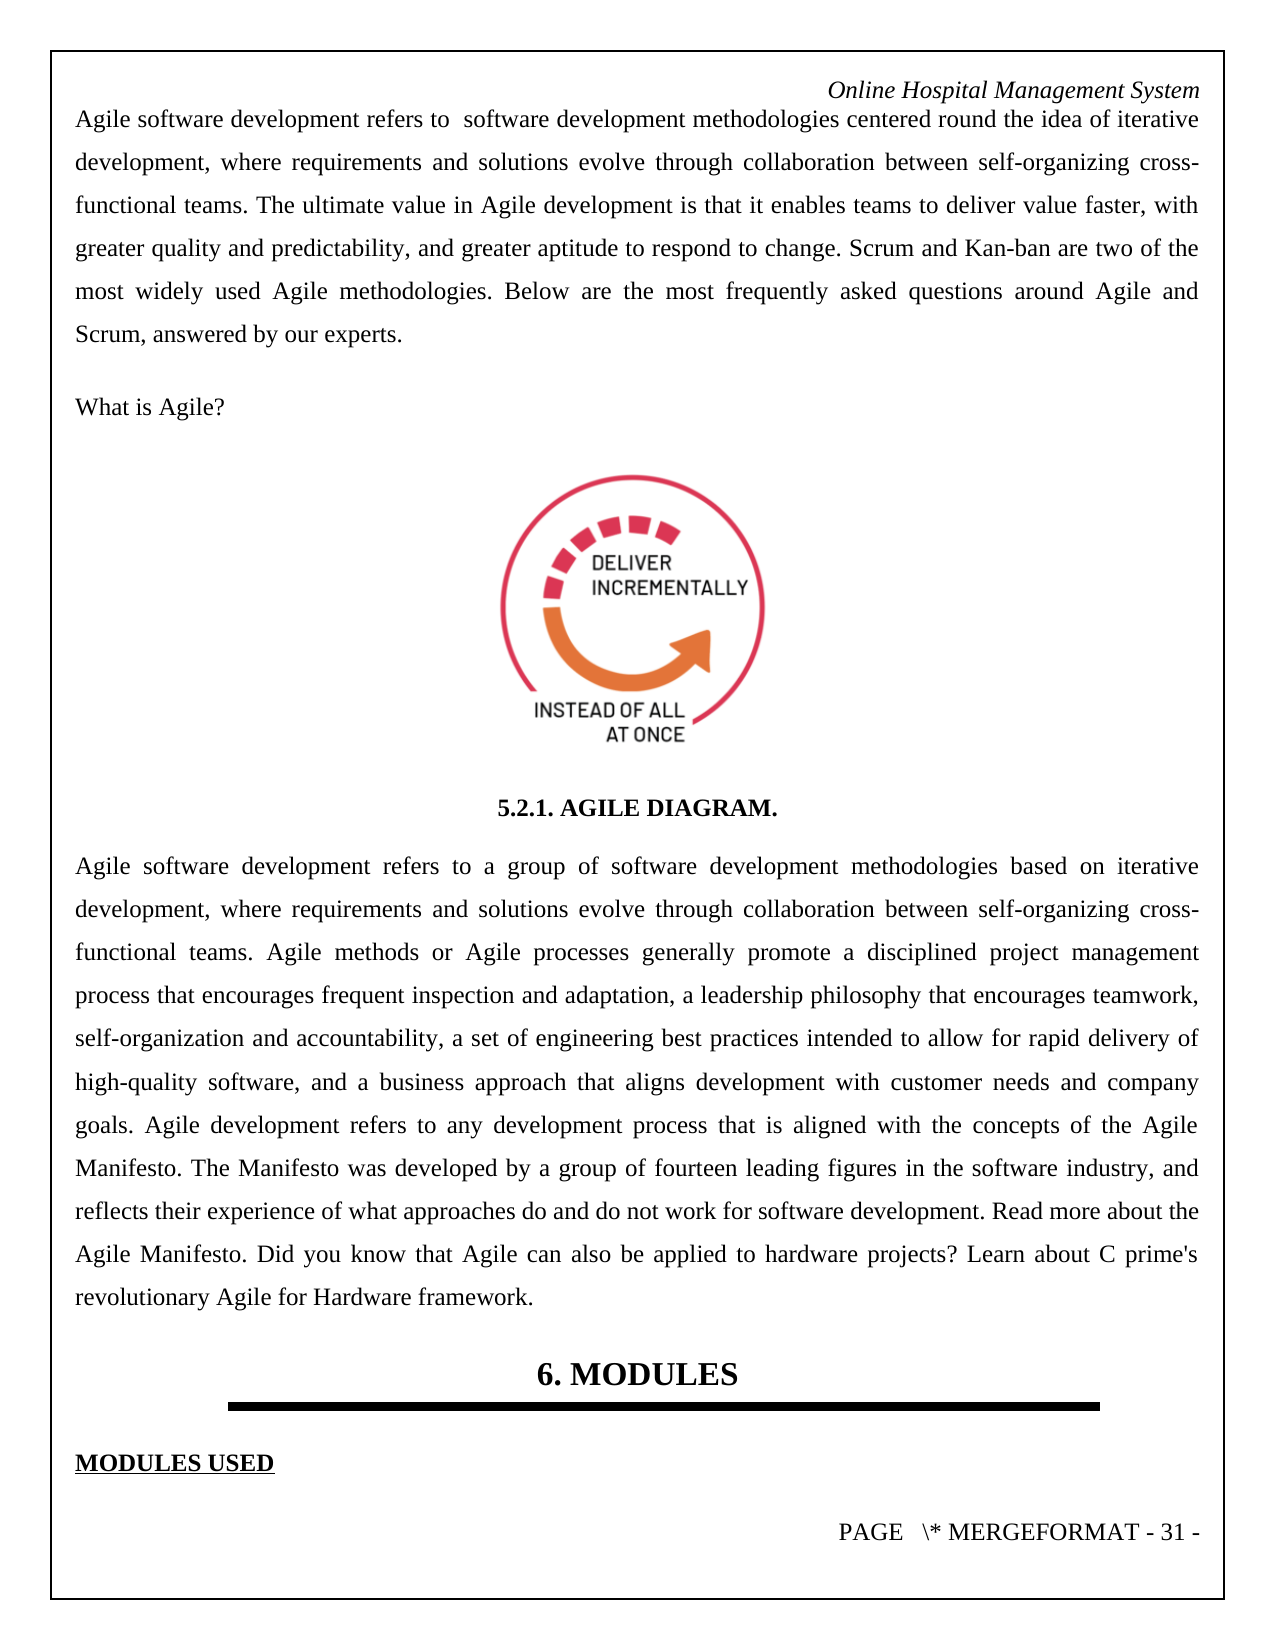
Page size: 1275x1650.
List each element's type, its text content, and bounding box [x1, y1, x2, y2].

subtitle What is Agile? [75, 392, 1200, 420]
subtitle 6. MODULES [75, 1354, 1200, 1393]
text Agile software development refers to a group of software development methodologies based on iterative development, where requirements and solutions evolve through collaboration between self-organizing cross-functional teams. Agile methods or Agile processes generally promote a disciplined project management process that encourages frequent inspection and adaptation, a leadership philosophy that encourages teamwork, self-organization and accountability, a set of engineering best practices intended to allow for rapid delivery of high-quality software, and a business approach that aligns development with customer needs and company goals. Agile development refers to any development process that is aligned with the concepts of the Agile Manifesto. The Manifesto was developed by a group of fourteen leading figures in the software industry, and reflects their experience of what approaches do and do not work for software development. Read more about the Agile Manifesto. Did you know that Agile can also be applied to hardware projects? Learn about C prime's revolutionary Agile for Hardware framework. [75, 851, 1200, 1311]
text 5.2.1. AGILE DIAGRAM. [75, 793, 1200, 822]
text Agile software development refers to software development methodologies centered round the idea of iterative development, where requirements and solutions evolve through collaboration between self-organizing cross-functional teams. The ultimate value in Agile development is that it enables teams to deliver value faster, with greater quality and predictability, and greater aptitude to respond to change. Scrum and Kan-ban are two of the most widely used Agile methodologies. Below are the most frequently asked questions around Agile and Scrum, answered by our experts. [75, 104, 1200, 348]
picture [484, 463, 791, 764]
text MODULES USED [75, 1450, 1198, 1477]
